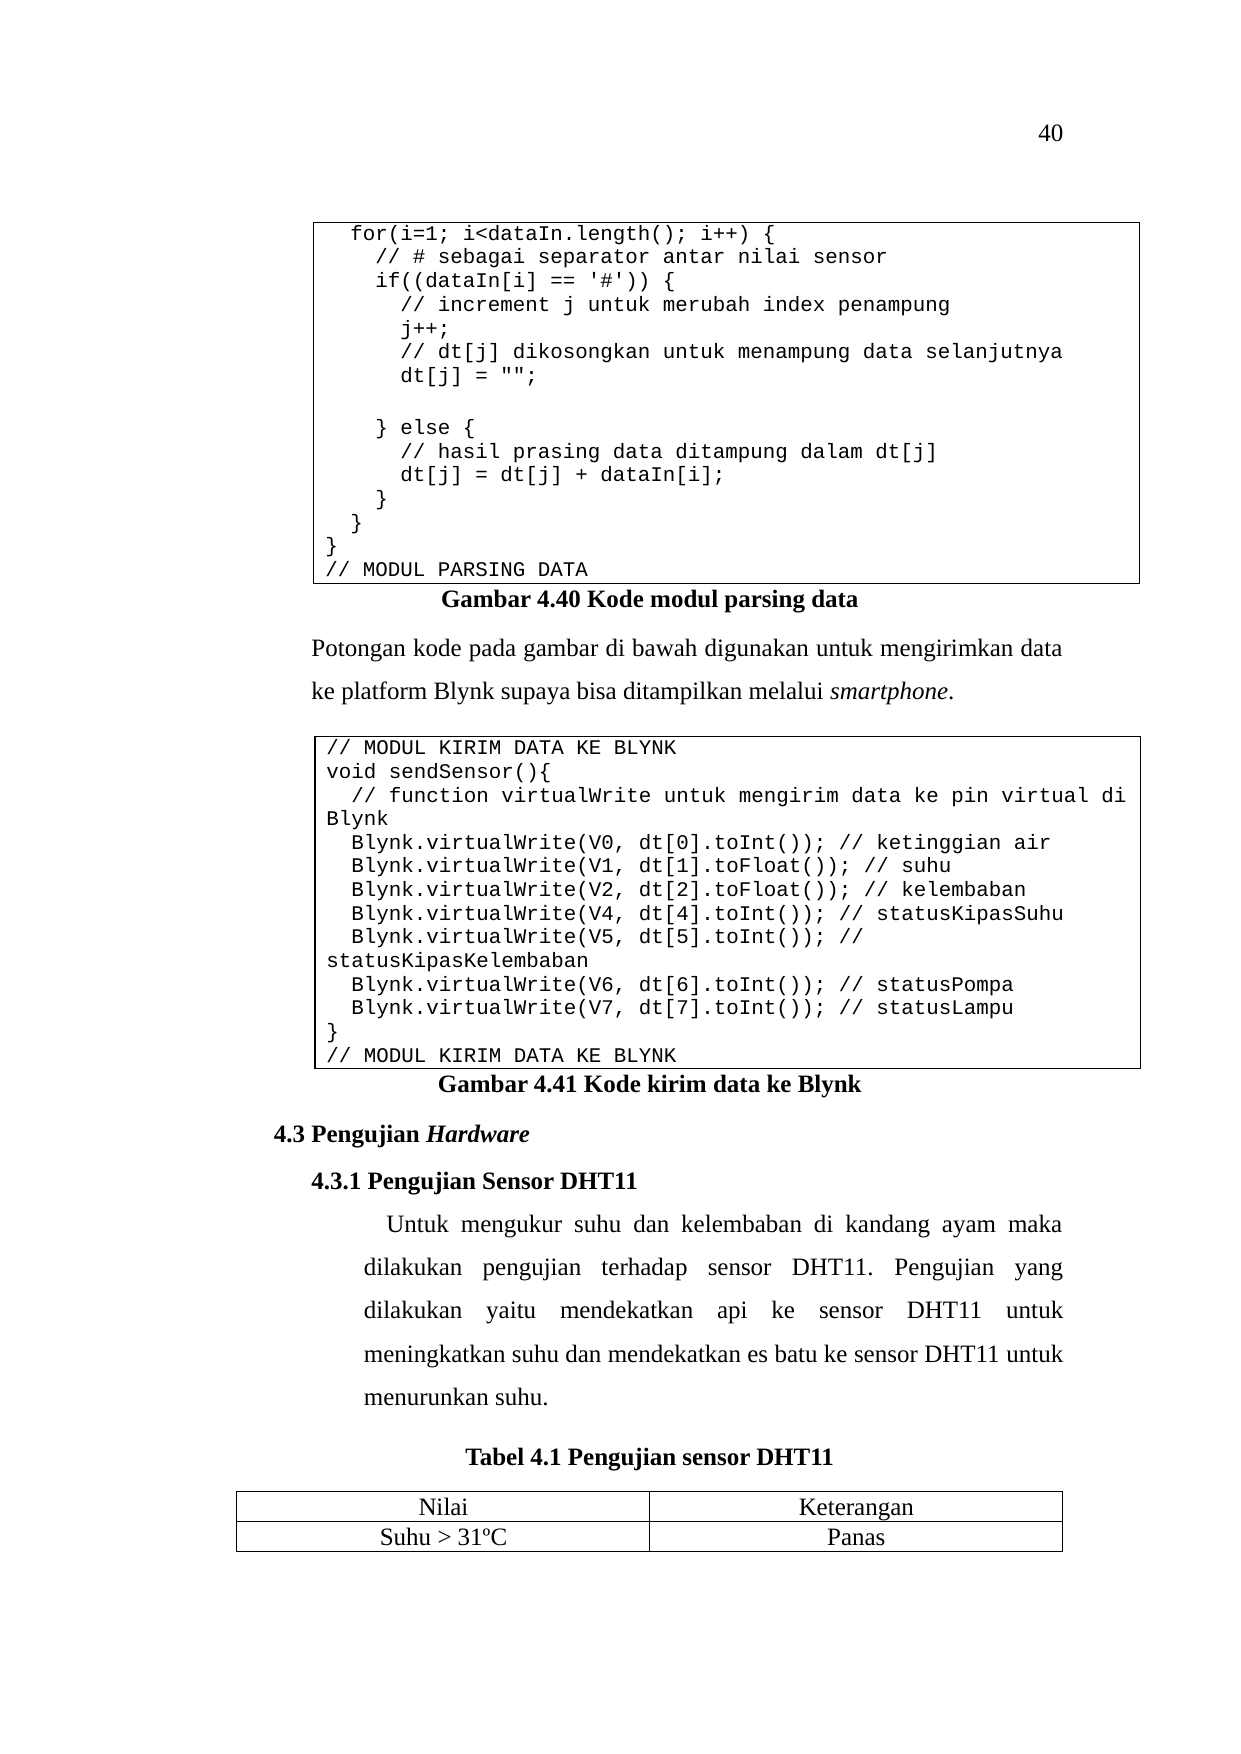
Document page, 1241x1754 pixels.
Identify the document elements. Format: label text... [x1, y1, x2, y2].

table_cell Suhu > 31ºC [237, 1522, 649, 1551]
text Potongan kode pada gambar di bawah digunakan untuk mengirimkan data ke platform Blynk supaya bisa ditampilkan melalui smartphone. [311, 633, 1063, 705]
text Untuk mengukur suhu dan kelembaban di kandang ayam maka dilakukan pengujian terhadap sensor DHT11. Pengujian yang dilakukan yaitu mendekatkan api ke sensor DHT11 untuk meningkatkan suhu dan mendekatkan es batu ke sensor DHT11 untuk menurunkan suhu. [364, 1209, 1063, 1411]
table_header Nilai [237, 1492, 649, 1521]
text Tabel 4.1 Pengujian sensor DHT11 [236, 1442, 1063, 1470]
table_cell Panas [650, 1522, 1062, 1551]
table_header Keterangan [650, 1492, 1062, 1521]
subtitle Pengujian Hardware [274, 1119, 1063, 1148]
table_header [314, 223, 1139, 583]
table_header // MODUL KIRIM DATA KE BLYNK void sendSensor(){ // function virtualWrite untuk mengirim data ke pin virtual di Blynk Blynk.virtualWrite(V0, dt[0].toInt()); // ketinggian air Blynk.virtualWrite(V1, dt[1].toFloat()); // suhu Blynk.virtualWrite(V2, dt[2].toFloat()); // kelembaban Blynk.virtualWrite(V4, dt[4].toInt()); // statusKipasSuhu Blynk.virtualWrite(V5, dt[5].toInt()); // statusKipasKelembaban Blynk.virtualWrite(V6, dt[6].toInt()); // statusPompa Blynk.virtualWrite(V7, dt[7].toInt()); // statusLampu } // MODUL KIRIM DATA KE BLYNK [316, 737, 1140, 1068]
subtitle Pengujian Sensor DHT11 [311, 1166, 1063, 1195]
